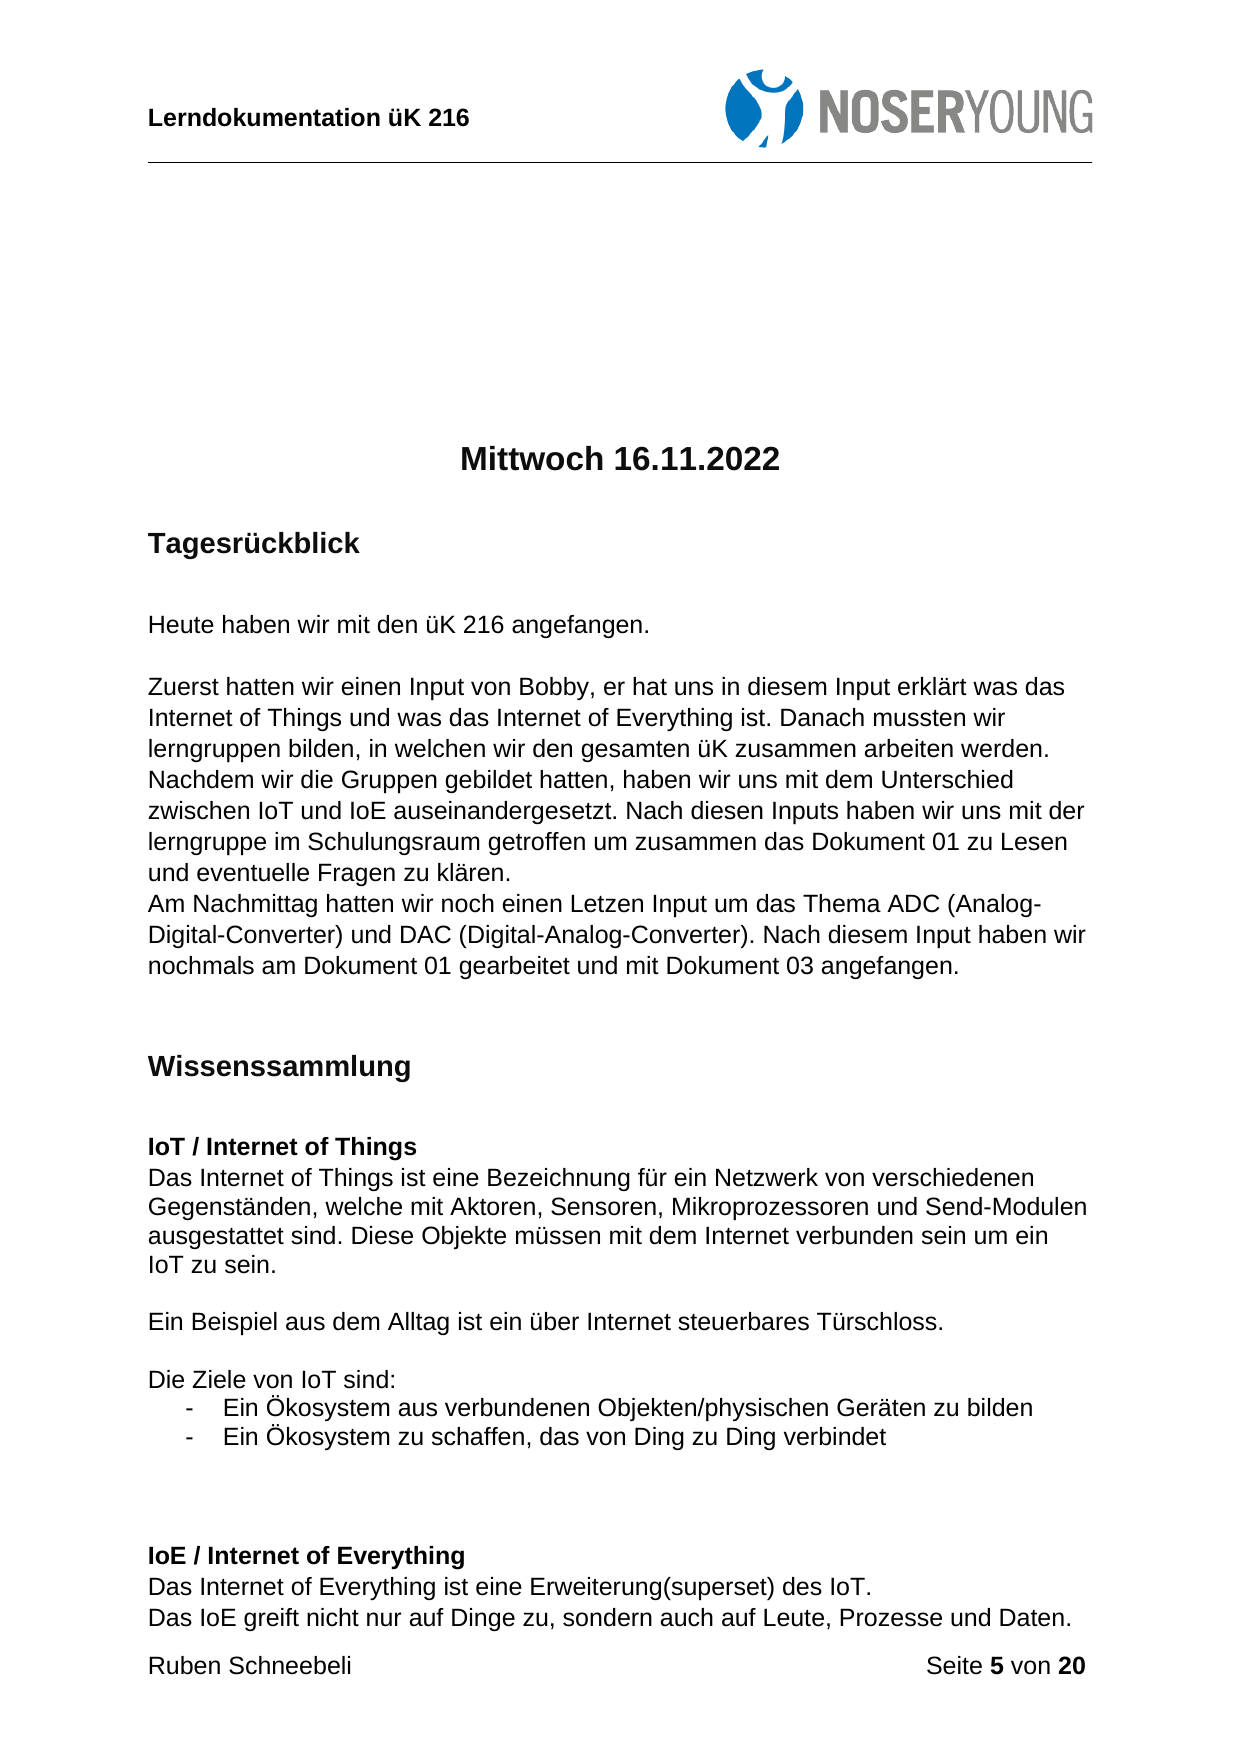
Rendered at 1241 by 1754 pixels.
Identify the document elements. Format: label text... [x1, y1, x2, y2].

subtitle Mittwoch 16.11.2022 [148, 439, 1092, 477]
text Ein Beispiel aus dem Alltag ist ein über Internet steuerbares Türschloss. [148, 1307, 1092, 1336]
list Ein Ökosystem aus verbundenen Objekten/physischen Geräten zu bilden [185, 1393, 1092, 1422]
subtitle Wissenssammlung [148, 1048, 1092, 1082]
text Die Ziele von IoT sind: [148, 1365, 1092, 1393]
text Heute haben wir mit den üK 216 angefangen. [148, 610, 1092, 638]
text Das Internet of Everything ist eine Erweiterung(superset) des IoT. [148, 1572, 1092, 1601]
subtitle IoT / Internet of Things [148, 1132, 1092, 1161]
subtitle IoE / Internet of Everything [148, 1541, 1092, 1570]
picture [725, 69, 1093, 148]
text Am Nachmittag hatten wir noch einen Letzen Input um das Thema ADC (Analog-Digital-Converter) und DAC (Digital-Analog-Converter). Nach diesem Input haben wir nochmals am Dokument 01 gearbeitet und mit Dokument 03 angefangen. [148, 889, 1092, 980]
text Das IoE greift nicht nur auf Dinge zu, sondern auch auf Leute, Prozesse und Daten. [148, 1603, 1092, 1632]
subtitle Tagesrückblick [148, 526, 1092, 559]
list Ein Ökosystem zu schaffen, das von Ding zu Ding verbindet [185, 1422, 1092, 1451]
text Das Internet of Things ist eine Bezeichnung für ein Netzwerk von verschiedenen Gegenständen, welche mit Aktoren, Sensoren, Mikroprozessoren und Send-Modulen ausgestattet sind. Diese Objekte müssen mit dem Internet verbunden sein um ein IoT zu sein. [148, 1163, 1092, 1278]
text Zuerst hatten wir einen Input von Bobby, er hat uns in diesem Input erklärt was das Internet of Things und was das Internet of Everything ist. Danach mussten wir lerngruppen bilden, in welchen wir den gesamten üK zusammen arbeiten werden. Nachdem wir die Gruppen gebildet hatten, haben wir uns mit dem Unterschied zwischen IoT und IoE auseinandergesetzt. Nach diesen Inputs haben wir uns mit der lerngruppe im Schulungsraum getroffen um zusammen das Dokument 01 zu Lesen und eventuelle Fragen zu klären. [148, 672, 1092, 887]
